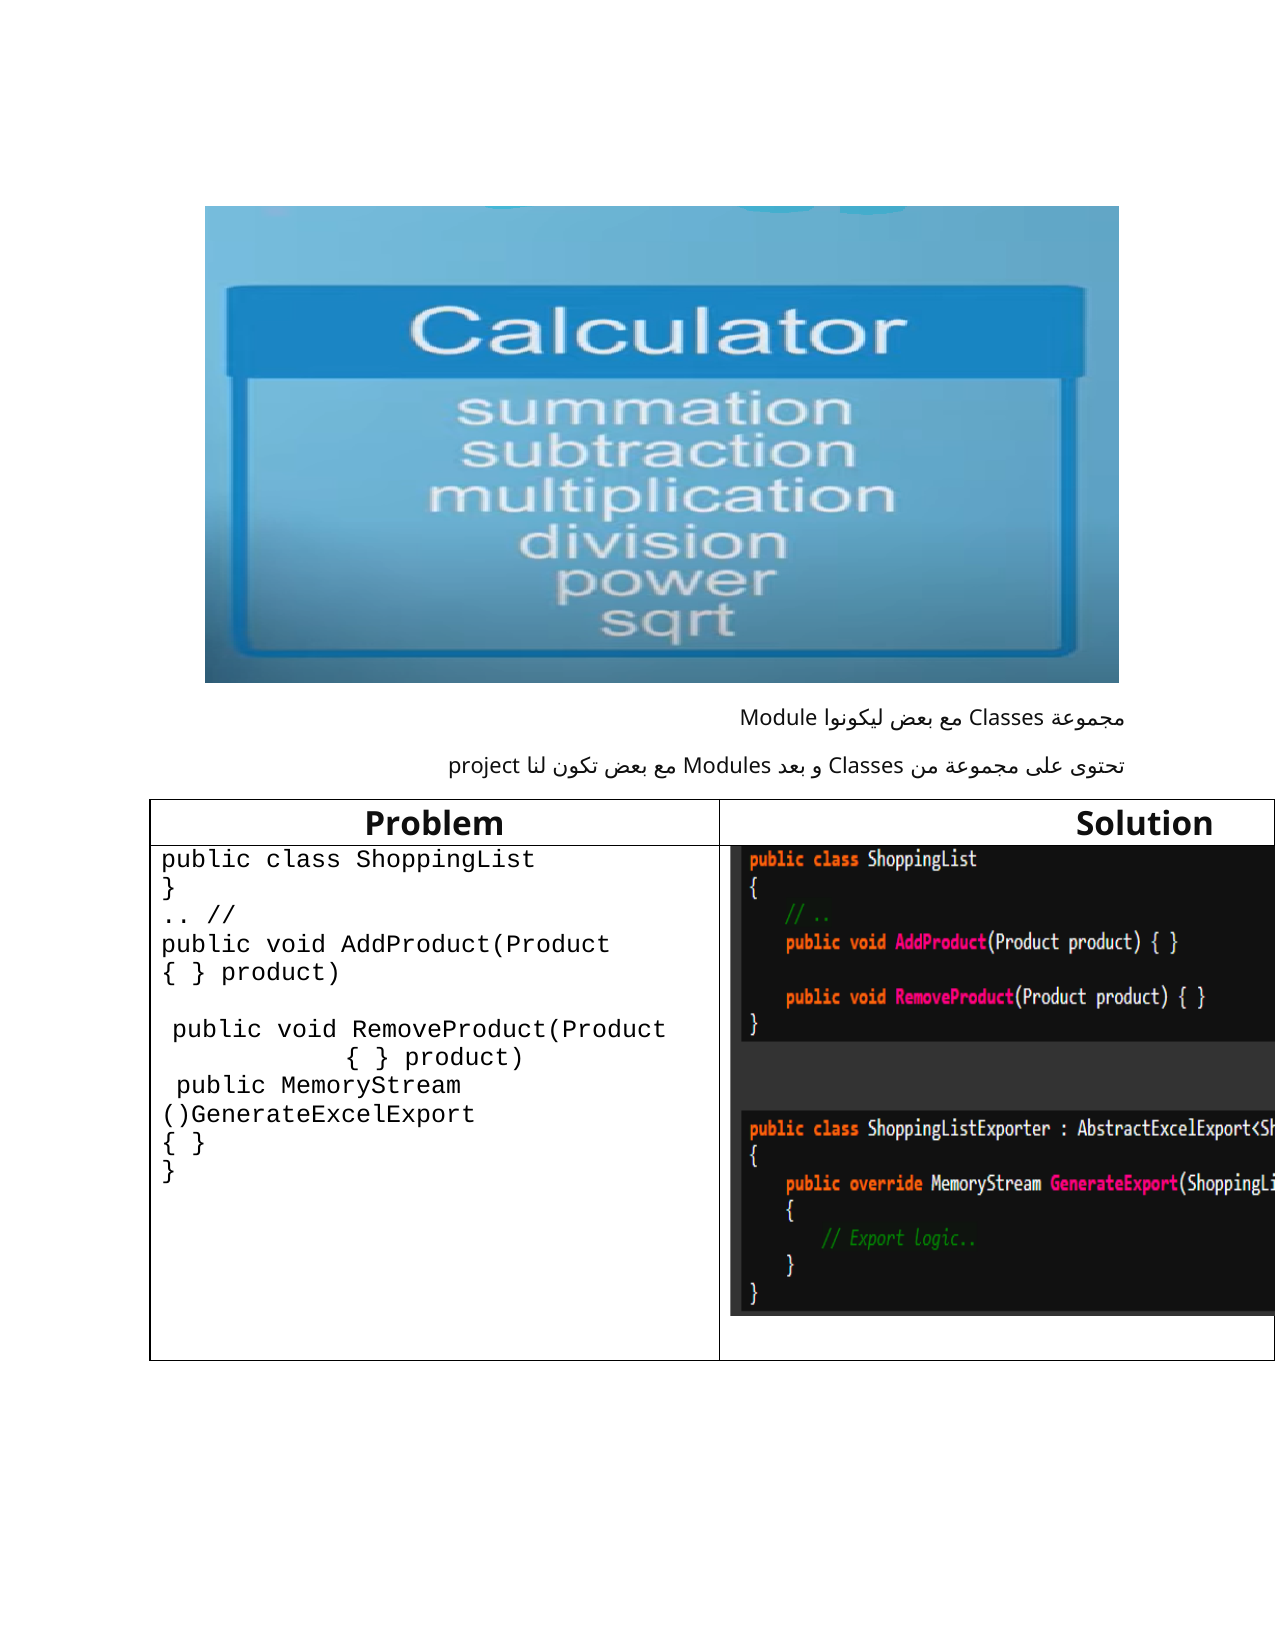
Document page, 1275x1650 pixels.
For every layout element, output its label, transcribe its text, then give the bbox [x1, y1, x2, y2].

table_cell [151, 846, 719, 1360]
picture [205, 150, 1119, 683]
table_cell [720, 846, 1274, 1360]
table_header Solution [720, 800, 1274, 845]
text مجموعة Classes مع بعض ليكونوا Module [150, 701, 1125, 731]
picture [730, 846, 1275, 1316]
table_header Problem [151, 800, 719, 845]
text تحتوى على مجموعة من Classes و بعد Modules مع بعض تكون لنا project [150, 750, 1125, 780]
